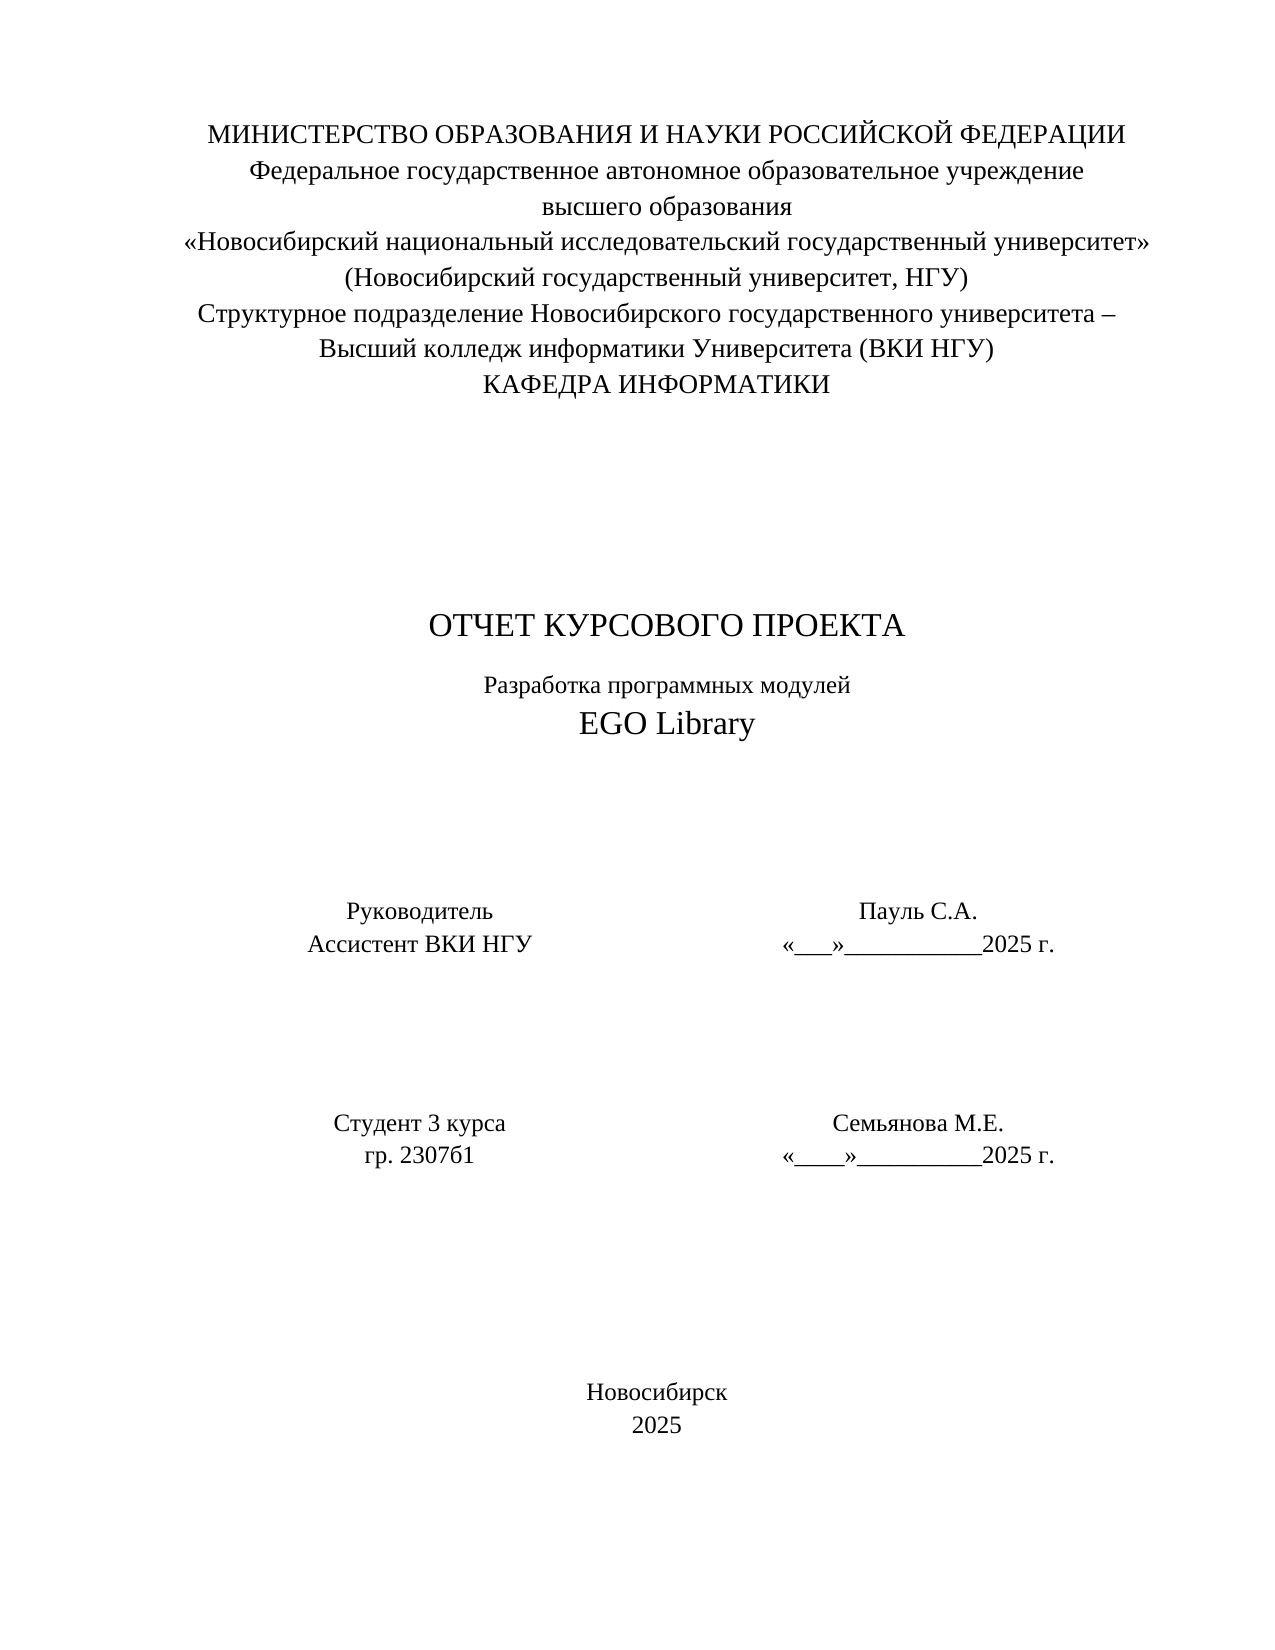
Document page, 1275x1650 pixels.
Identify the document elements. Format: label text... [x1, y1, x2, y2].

text высшего образования [177, 189, 1157, 221]
text 2025 [177, 1410, 1136, 1439]
table_header Пауль С.А. «___»___________2025 г. [694, 896, 1163, 1108]
table_cell Студент 3 курса гр. 2307б1 [166, 1108, 694, 1273]
text КАФЕДРА ИНФОРМАТИКИ [177, 368, 1136, 399]
text «Новосибирский национальный исследовательский государственный университет» [177, 225, 1157, 256]
table_header Руководитель Ассистент ВКИ НГУ [166, 896, 694, 1108]
text ОТЧЕТ КУРСОВОГО ПРОЕКТА [177, 571, 1157, 643]
text МИНИСТЕРСТВО ОБРАЗОВАНИЯ И НАУКИ РОССИЙСКОЙ ФЕДЕРАЦИИ [177, 118, 1157, 149]
text Новосибирск [177, 1377, 1136, 1406]
text Разработка программных модулей [177, 670, 1157, 699]
text Структурное подразделение Новосибирского государственного университета – Высший колледж информатики Университета (ВКИ НГУ) [177, 297, 1136, 364]
text Федеральное государственное автономное образовательное учреждение [177, 154, 1157, 185]
text EGO Library [177, 703, 1157, 838]
text (Новосибирский государственный университет, НГУ) [177, 261, 1136, 292]
table_cell Семьянова М.Е. «____»__________2025 г. [694, 1108, 1163, 1273]
